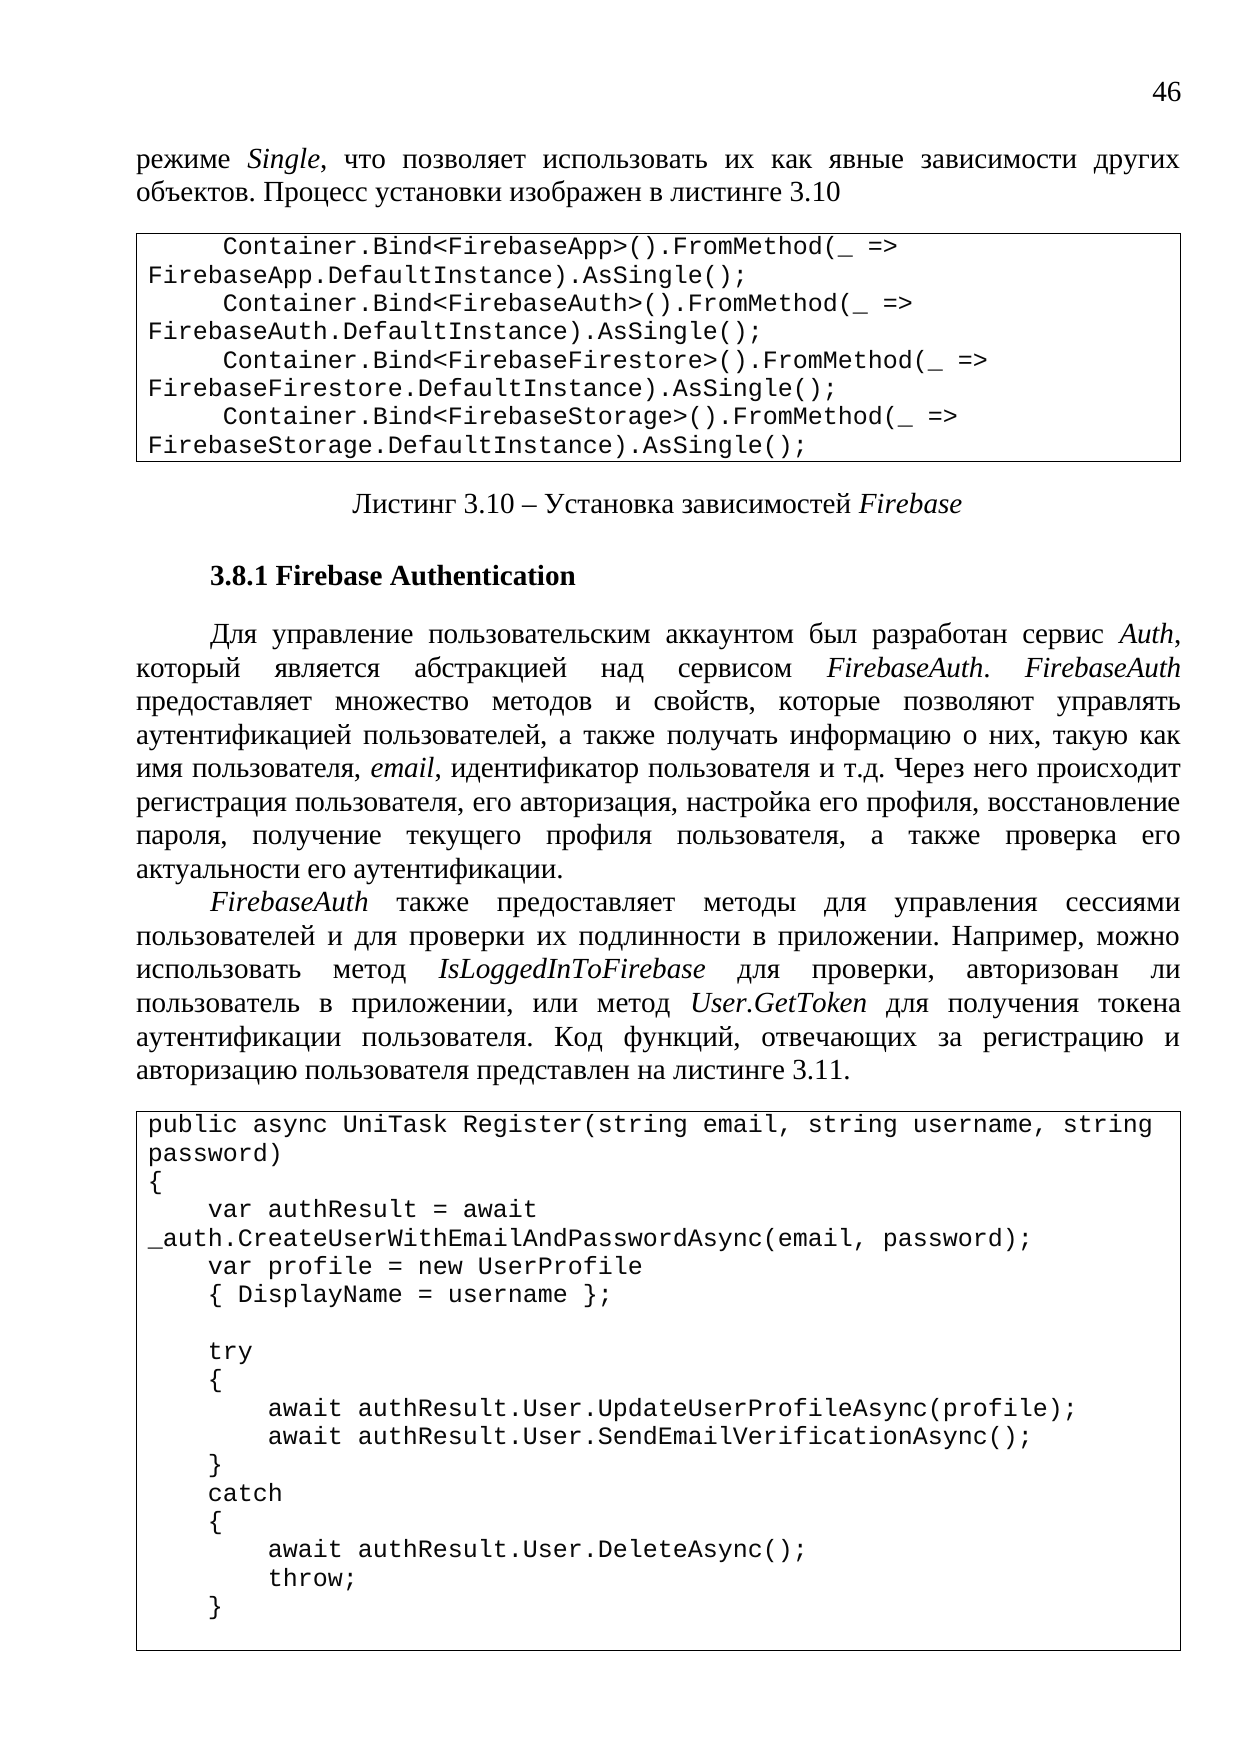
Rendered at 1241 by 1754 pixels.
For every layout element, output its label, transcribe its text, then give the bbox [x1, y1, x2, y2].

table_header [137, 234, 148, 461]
text FirebaseAuth также предоставляет методы для управления сессиями пользователей и для проверки их подлинности в приложении. Например, можно использовать метод IsLoggedInToFirebase для проверки, авторизован ли пользователь в приложении, или метод User.GetToken для получения токена аутентификации пользователя. Код функций, отвечающих за регистрацию и авторизацию пользователя представлен на листинге 3.11. [136, 884, 1181, 1086]
subtitle 3.8.1 Firebase Authentication [136, 558, 1181, 591]
text Листинг 3.10 – Установка зависимостей Firebase [136, 487, 1181, 520]
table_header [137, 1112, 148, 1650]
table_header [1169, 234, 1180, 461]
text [136, 141, 1181, 208]
text Для управление пользовательским аккаунтом был разработан сервис Auth, который является абстракцией над сервисом FirebaseAuth. FirebaseAuth предоставляет множество методов и свойств, которые позволяют управлять аутентификацией пользователей, а также получать информацию о них, такую как имя пользователя, email, идентификатор пользователя и т.д. Через него происходит регистрация пользователя, его авторизация, настройка его профиля, восстановление пароля, получение текущего профиля пользователя, а также проверка его актуальности его аутентификации. [136, 616, 1181, 884]
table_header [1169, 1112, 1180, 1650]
